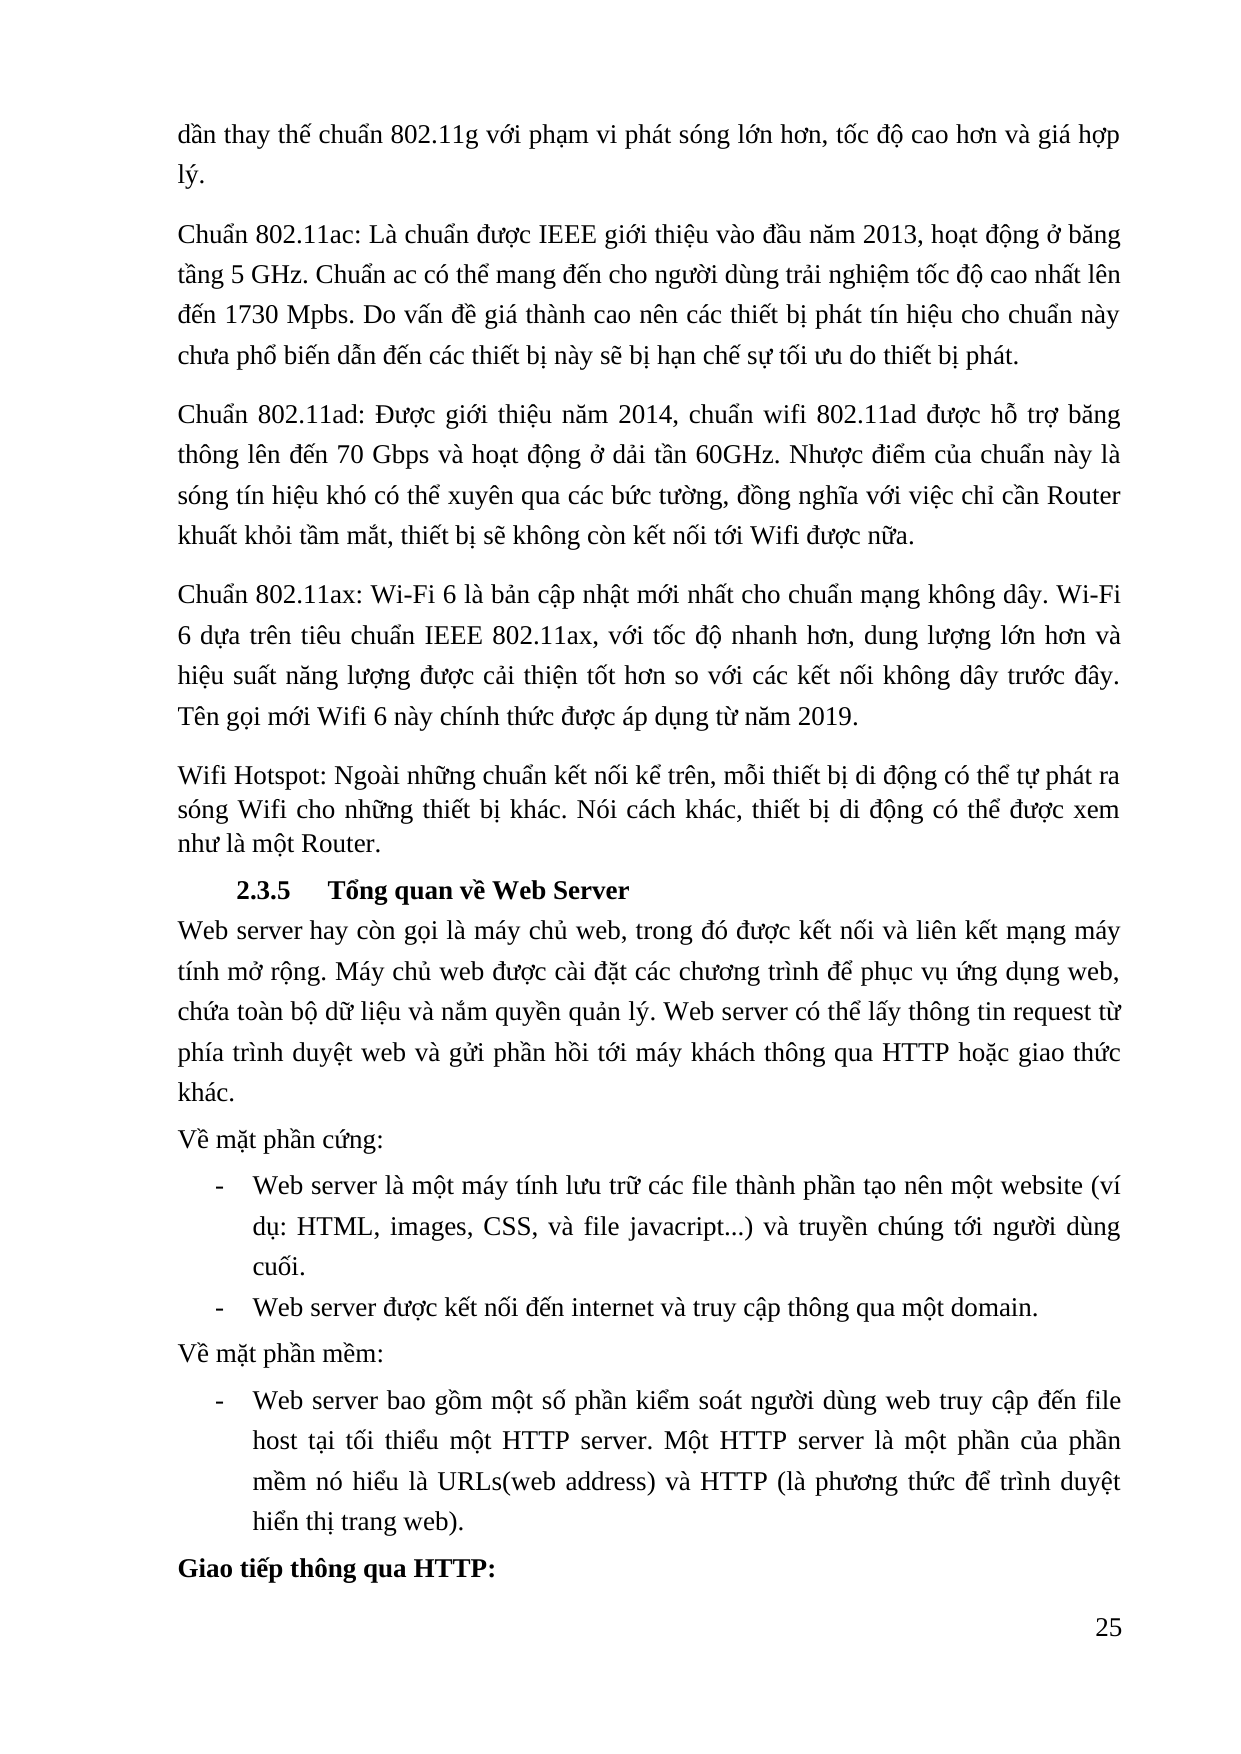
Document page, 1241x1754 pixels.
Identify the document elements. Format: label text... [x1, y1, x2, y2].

text Chuẩn 802.11ax: Wi-Fi 6 là bản cập nhật mới nhất cho chuẩn mạng không dây. Wi-Fi 6 dựa trên tiêu chuẩn IEEE 802.11ax, với tốc độ nhanh hơn, dung lượng lớn hơn và hiệu suất năng lượng được cải thiện tốt hơn so với các kết nối không dây trước đây. Tên gọi mới Wifi 6 này chính thức được áp dụng từ năm 2019. [177, 578, 1122, 731]
list Web server được kết nối đến internet và truy cập thông qua một domain. [215, 1291, 1122, 1322]
text Wifi Hotspot: Ngoài những chuẩn kết nối kể trên, mỗi thiết bị di động có thể tự phát ra sóng Wifi cho những thiết bị khác. Nói cách khác, thiết bị di động có thể được xem như là một Router. [177, 759, 1122, 858]
text Web server hay còn gọi là máy chủ web, trong đó được kết nối và liên kết mạng máy tính mở rộng. Máy chủ web được cài đặt các chương trình để phục vụ ứng dụng web, chứa toàn bộ dữ liệu và nắm quyền quản lý. Web server có thể lấy thông tin request từ phía trình duyệt web và gửi phần hồi tới máy khách thông qua HTTP hoặc giao thức khác. [177, 914, 1122, 1107]
text Giao tiếp thông qua HTTP: [177, 1552, 1122, 1583]
text Chuẩn 802.11ad: Được giới thiệu năm 2014, chuẩn wifi 802.11ad được hỗ trợ băng thông lên đến 70 Gbps và hoạt động ở dải tần 60GHz. Nhược điểm của chuẩn này là sóng tín hiệu khó có thể xuyên qua các bức tường, đồng nghĩa với việc chỉ cần Router khuất khỏi tầm mắt, thiết bị sẽ không còn kết nối tới Wifi được nữa. [177, 398, 1122, 551]
list Web server bao gồm một số phần kiểm soát người dùng web truy cập đến file host tại tối thiểu một HTTP server. Một HTTP server là một phần của phần mềm nó hiểu là URLs(web address) và HTTP (là phương thức để trình duyệt hiển thị trang web). [215, 1384, 1122, 1536]
list Web server là một máy tính lưu trữ các file thành phần tạo nên một website (ví dụ: HTML, images, CSS, và file javacript...) và truyền chúng tới người dùng cuối. [215, 1169, 1122, 1281]
text Về mặt phần cứng: [177, 1123, 1122, 1154]
text Về mặt phần mềm: [177, 1337, 1122, 1368]
text Chuẩn 802.11ac: Là chuẩn được IEEE giới thiệu vào đầu năm 2013, hoạt động ở băng tầng 5 GHz. Chuẩn ac có thể mang đến cho người dùng trải nghiệm tốc độ cao nhất lên đến 1730 Mpbs. Do vấn đề giá thành cao nên các thiết bị phát tín hiệu cho chuẩn này chưa phổ biến dẫn đến các thiết bị này sẽ bị hạn chế sự tối ưu do thiết bị phát. [177, 218, 1122, 370]
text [177, 118, 1122, 190]
subtitle Tổng quan về Web Server [236, 874, 1122, 905]
